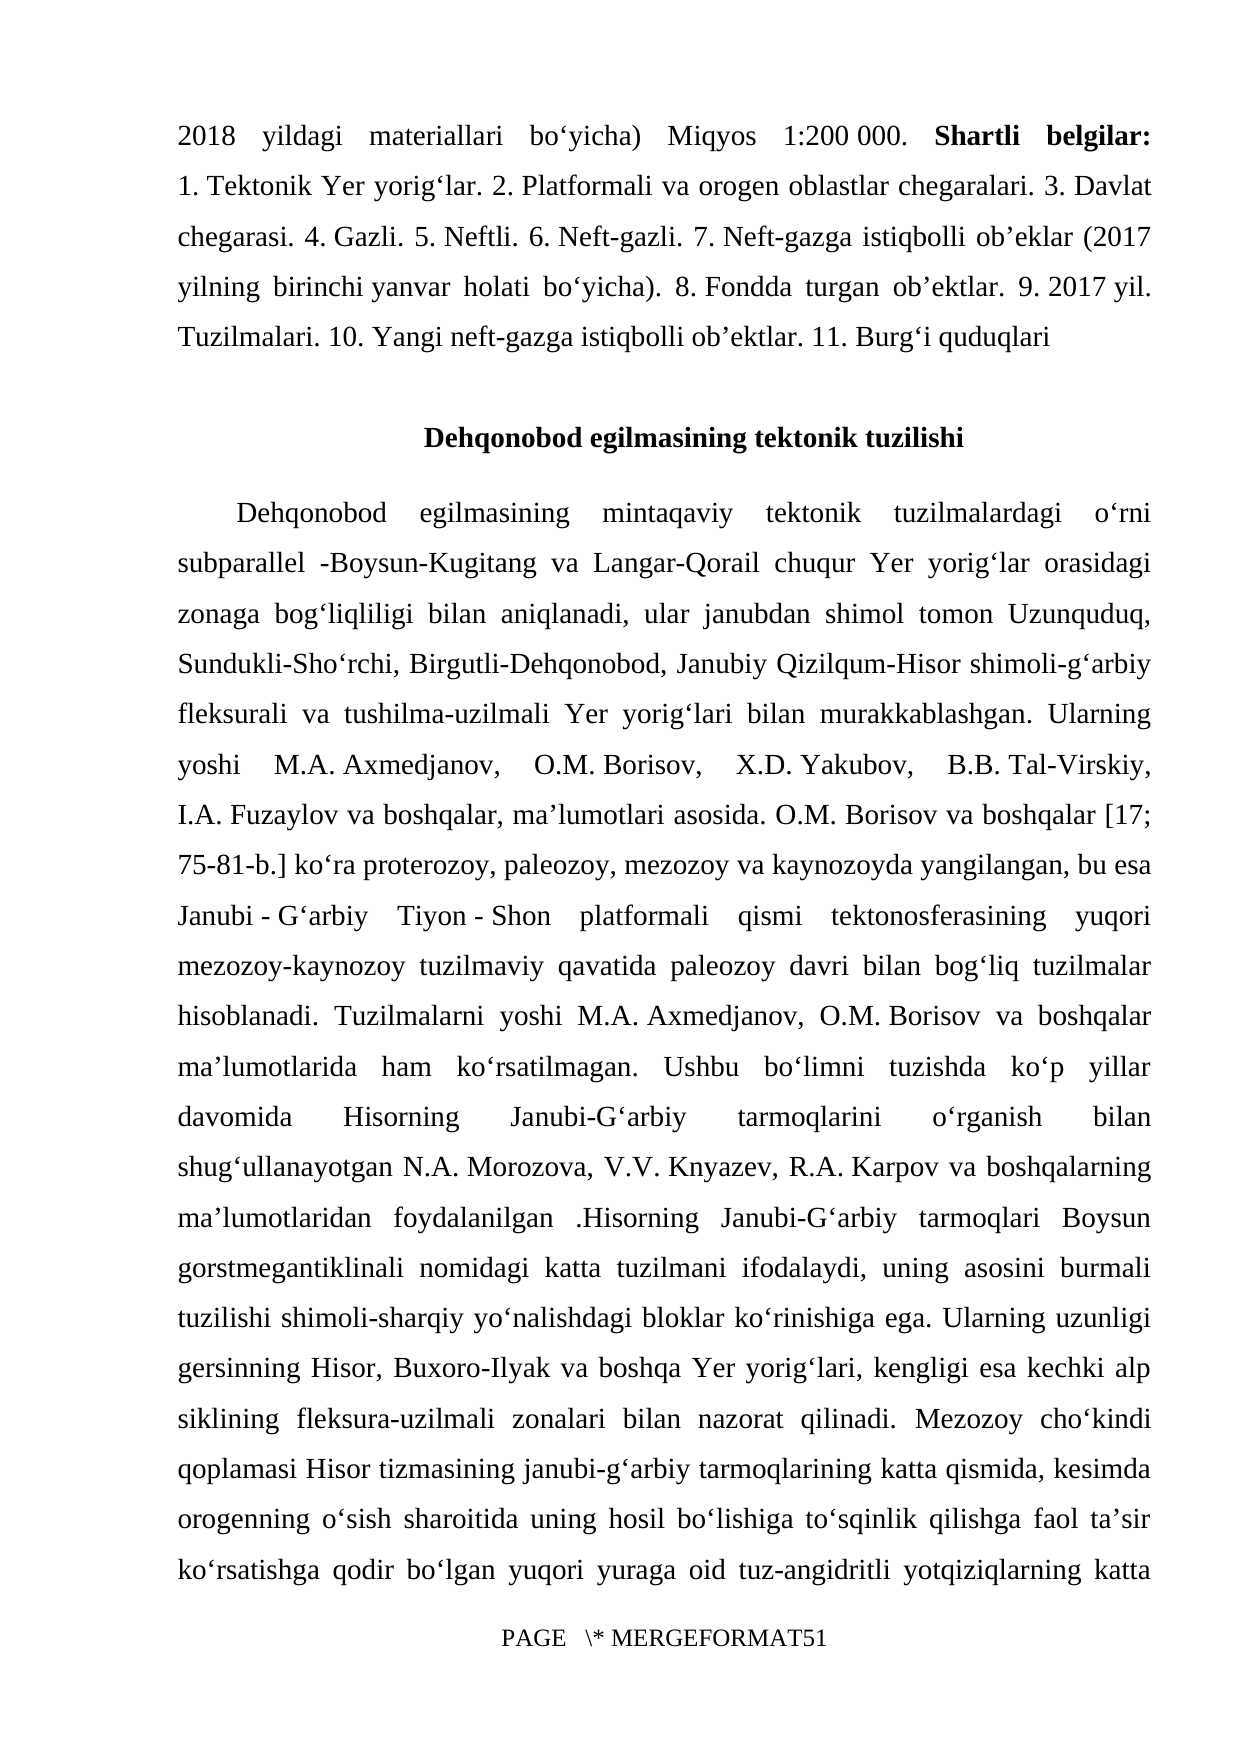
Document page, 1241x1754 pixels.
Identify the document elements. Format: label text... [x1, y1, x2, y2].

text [177, 495, 1152, 1585]
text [177, 118, 1152, 353]
text Dehqonobod egilmasining tektonik tuzilishi [177, 420, 1152, 453]
